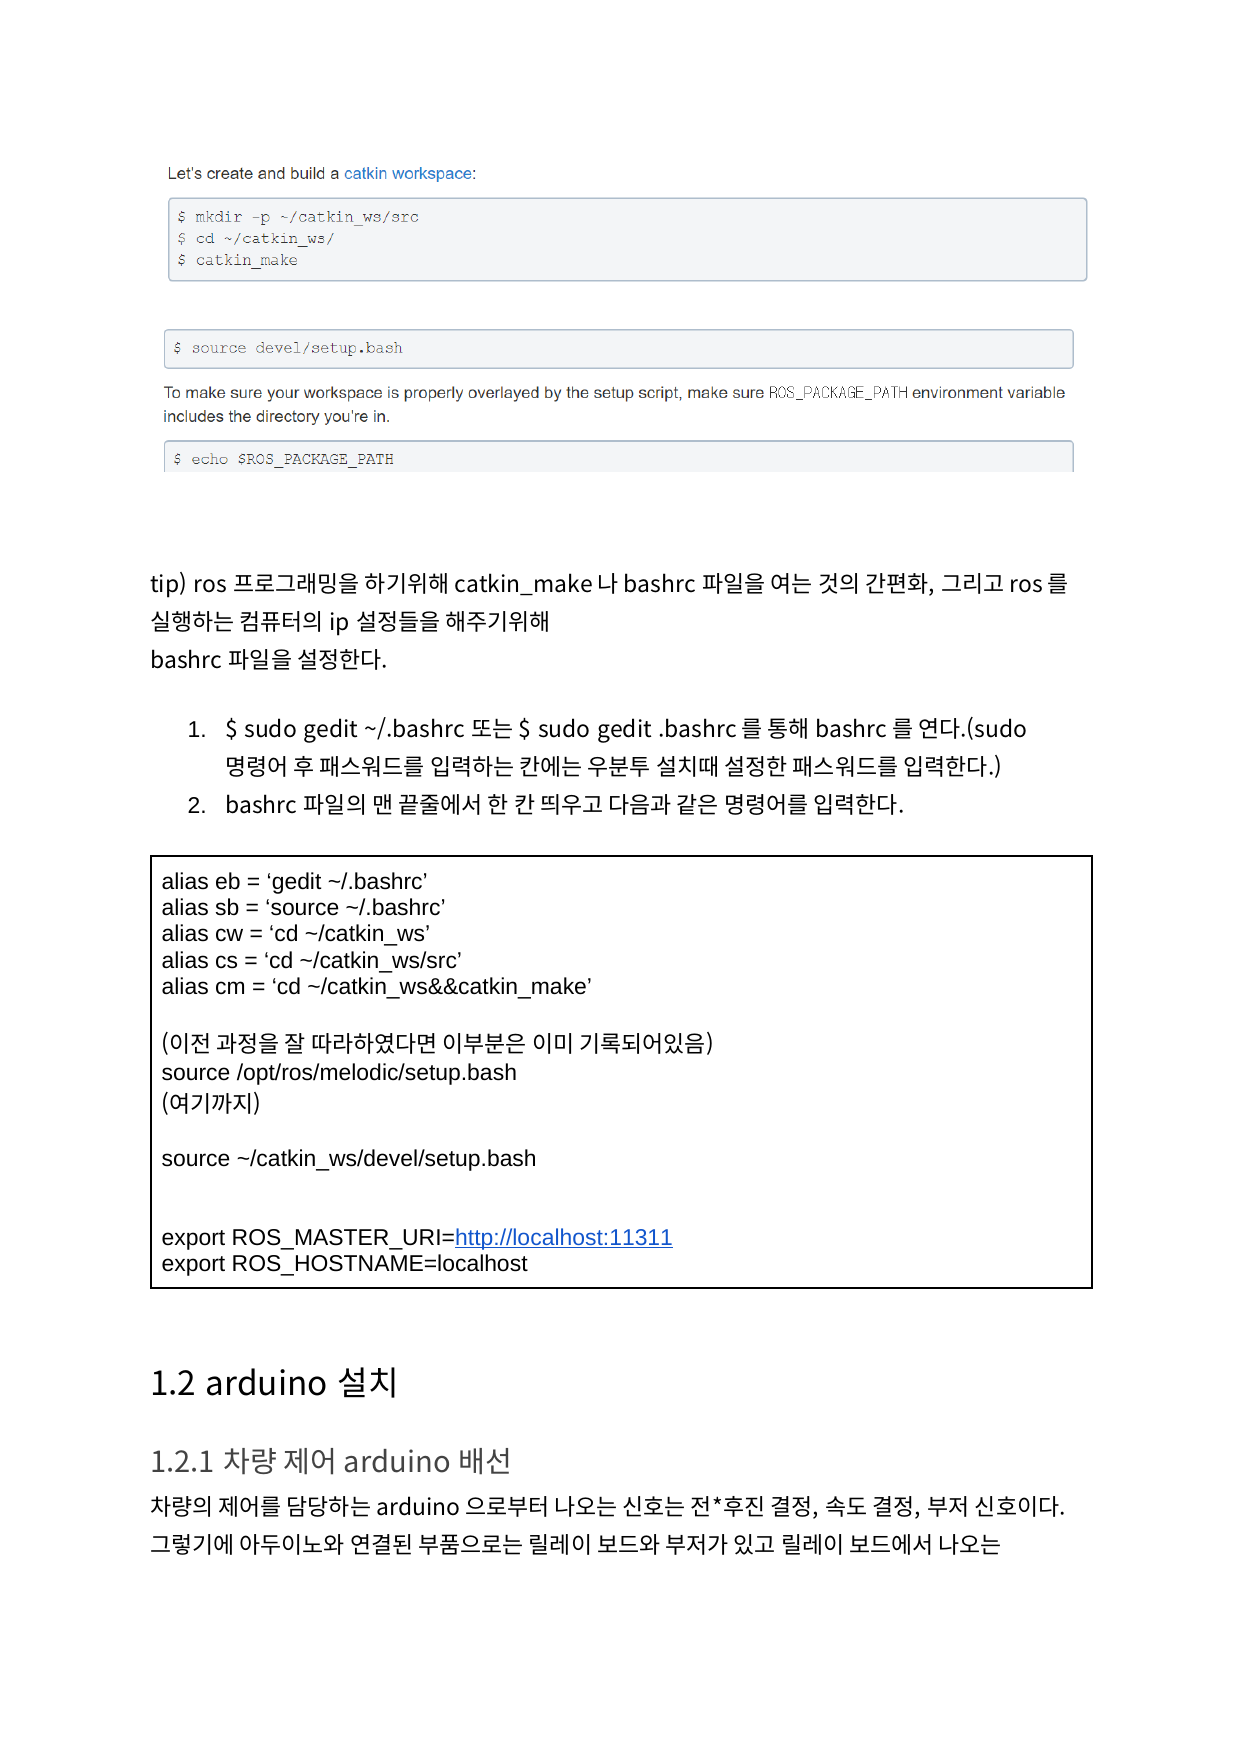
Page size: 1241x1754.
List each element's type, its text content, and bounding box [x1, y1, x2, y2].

subtitle 1.2.1 차량 제어 arduino 배선 [150, 1438, 1090, 1481]
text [150, 1489, 1090, 1561]
list bashrc 파일의 맨 끝줄에서 한 칸 띄우고 다음과 같은 명령어를 입력한다. [187, 787, 1090, 820]
picture [150, 150, 1091, 286]
text tip) ros 프로그래밍을 하기위해 catkin_make나 bashrc 파일을 여는 것의 간편화, 그리고 ros를 실행하는 컴퓨터의 ip 설정들을 해주기위해 [150, 566, 1090, 637]
picture [150, 319, 1091, 472]
table_header alias eb = ‘gedit ~/.bashrc’ alias sb = ‘source ~/.bashrc’ alias cw = ‘cd ~/catkin_ws’ alias cs = ‘cd ~/catkin_ws/src’ alias cm = ‘cd ~/catkin_ws&&catkin_make’ (이전 과정을 잘 따라하였다면 이부분은 이미 기록되어있음) source /opt/ros/melodic/setup.bash (여기까지) source ~/catkin_ws/devel/setup.bash export ROS_MASTER_URI=http://localhost:11311 export ROS_HOSTNAME=localhost [152, 857, 1091, 1287]
list $ sudo gedit ~/.bashrc 또는 $ sudo gedit .bashrc를 통해 bashrc를 연다.(sudo 명령어 후 패스워드를 입력하는 칸에는 우분투 설치때 설정한 패스워드를 입력한다.) [187, 711, 1090, 782]
subtitle 1.2 arduino 설치 [150, 1357, 1090, 1405]
text bashrc 파일을 설정한다. [150, 642, 1090, 676]
